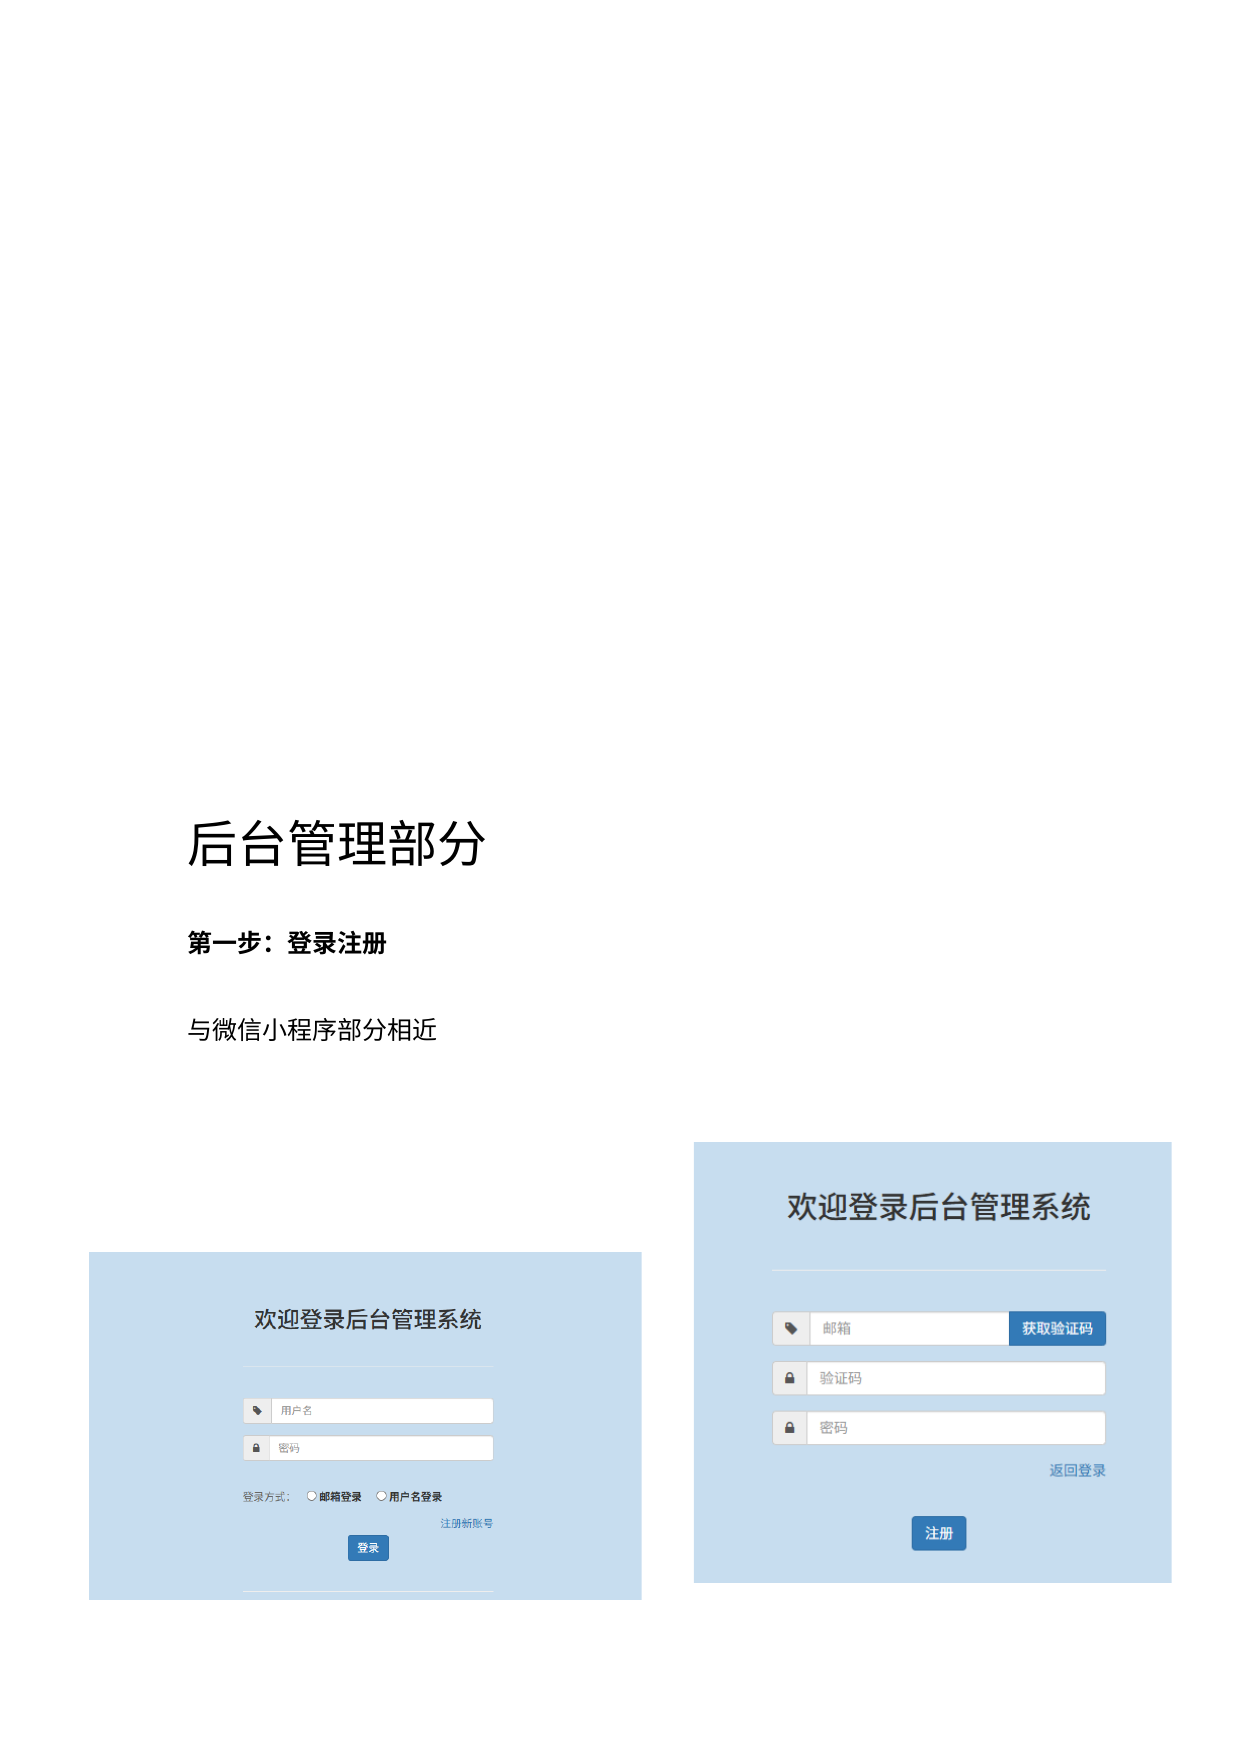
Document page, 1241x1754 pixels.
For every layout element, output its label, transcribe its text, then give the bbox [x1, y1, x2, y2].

subtitle 后台管理部分 [187, 792, 1053, 890]
picture [89, 1252, 642, 1600]
picture [693, 1142, 1172, 1583]
text 与微信小程序部分相近 [187, 996, 1053, 1061]
text 第一步：登录注册 [187, 909, 1053, 974]
